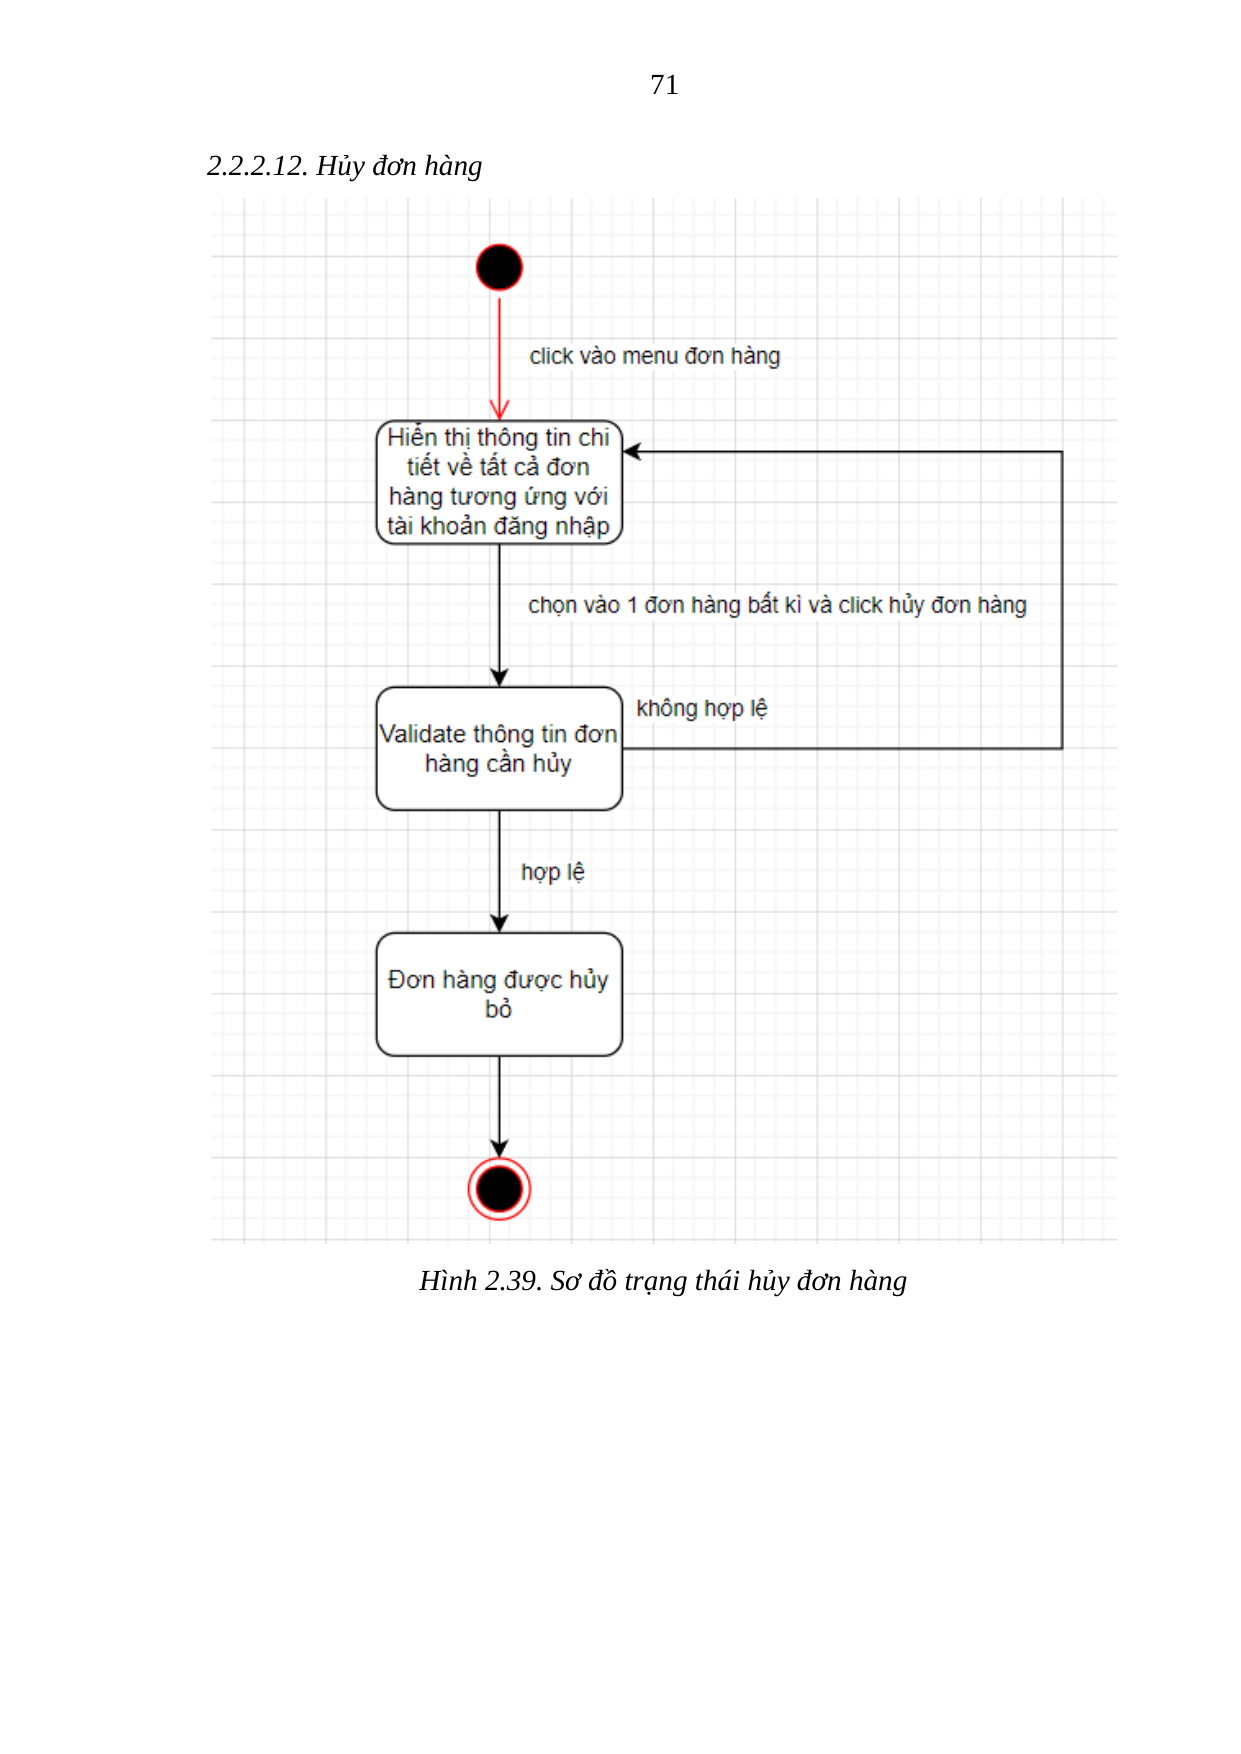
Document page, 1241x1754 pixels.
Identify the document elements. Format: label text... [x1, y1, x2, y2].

picture [211, 198, 1118, 1244]
subtitle Hủy đơn hàng [207, 148, 1122, 181]
